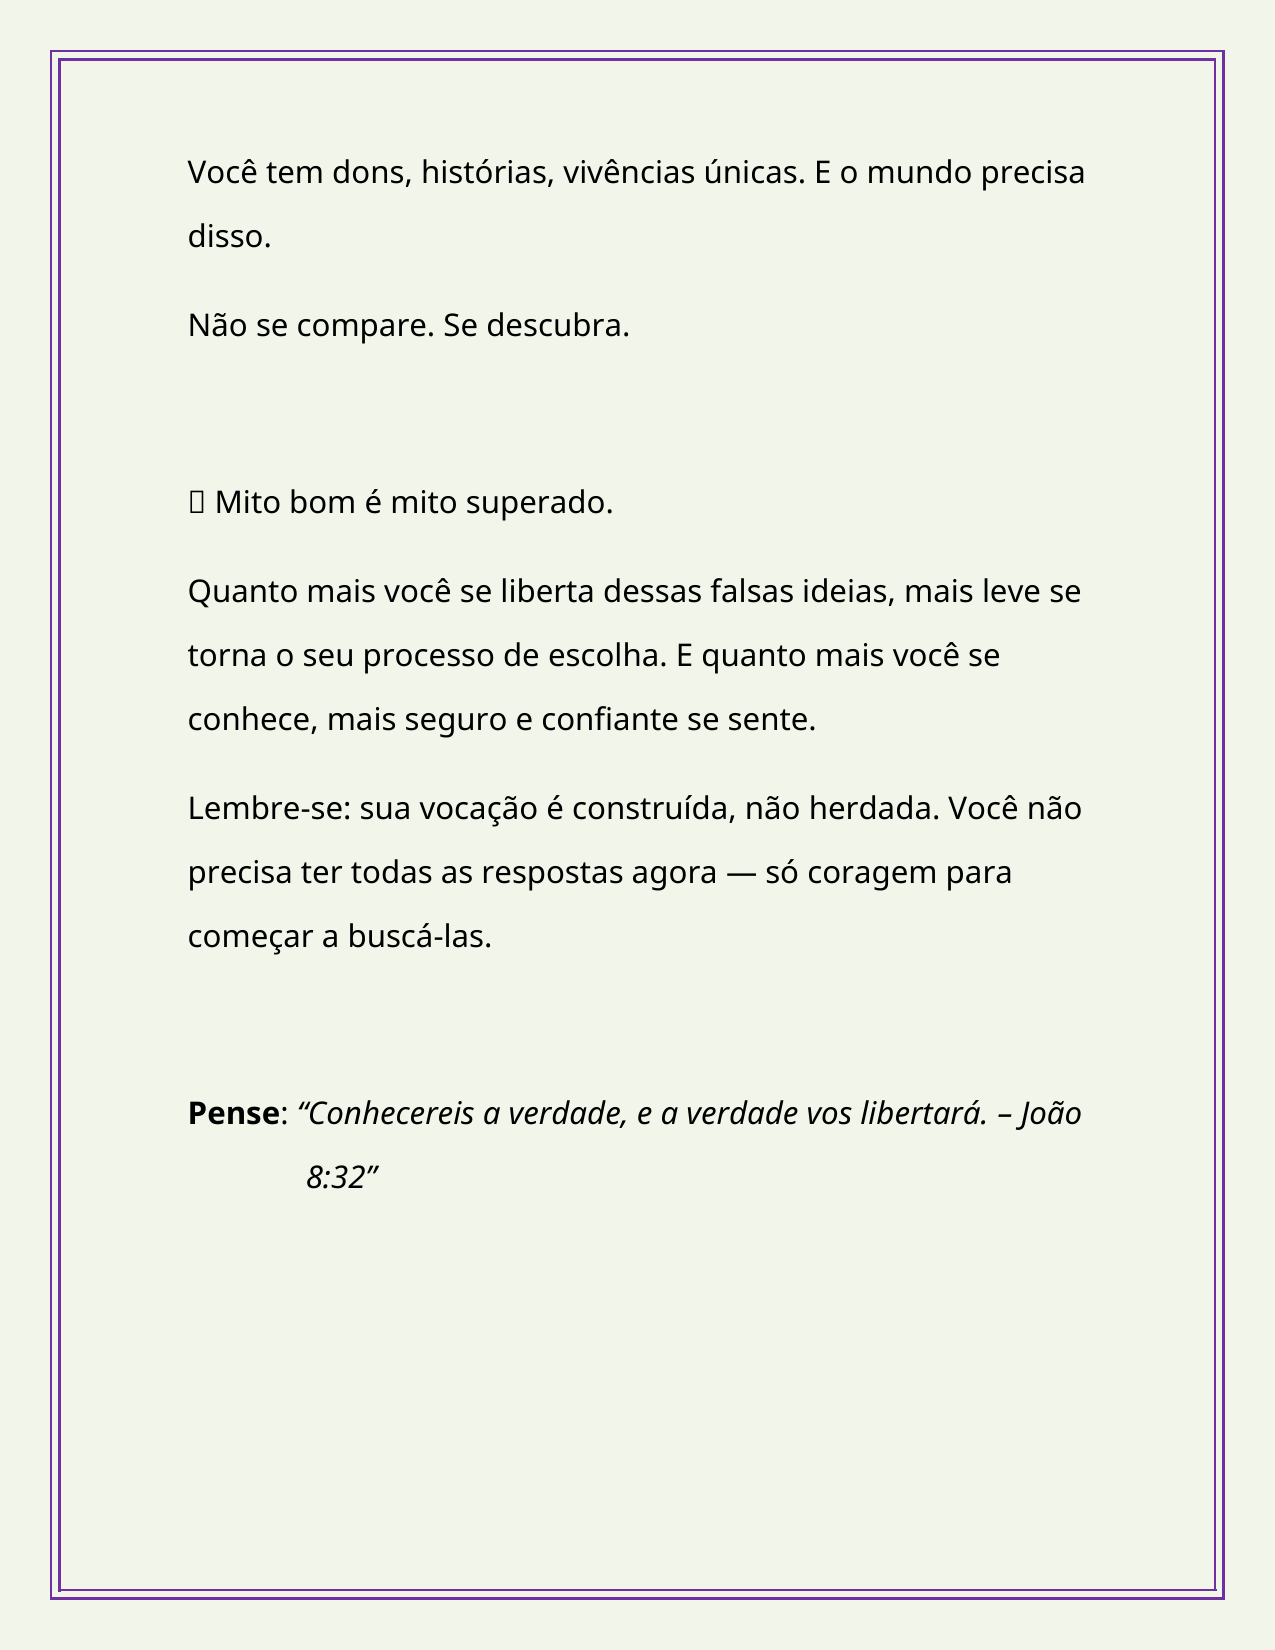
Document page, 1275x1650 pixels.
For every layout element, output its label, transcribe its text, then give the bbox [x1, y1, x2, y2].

text 📌 Mito bom é mito superado. [187, 480, 1087, 523]
text Não se compare. Se descubra. [187, 303, 1087, 345]
text Lembre-se: sua vocação é construída, não herdada. Você não precisa ter todas as respostas agora — só coragem para começar a buscá-las. [187, 786, 1087, 956]
text Você tem dons, histórias, vivências únicas. E o mundo precisa disso. [187, 150, 1087, 256]
text Quanto mais você se liberta dessas falsas ideias, mais leve se torna o seu processo de escolha. E quanto mais você se conhece, mais seguro e confiante se sente. [187, 569, 1087, 739]
text Pense: “Conhecereis a verdade, e a verdade vos libertará. – João 8:32” [187, 1091, 1087, 1198]
